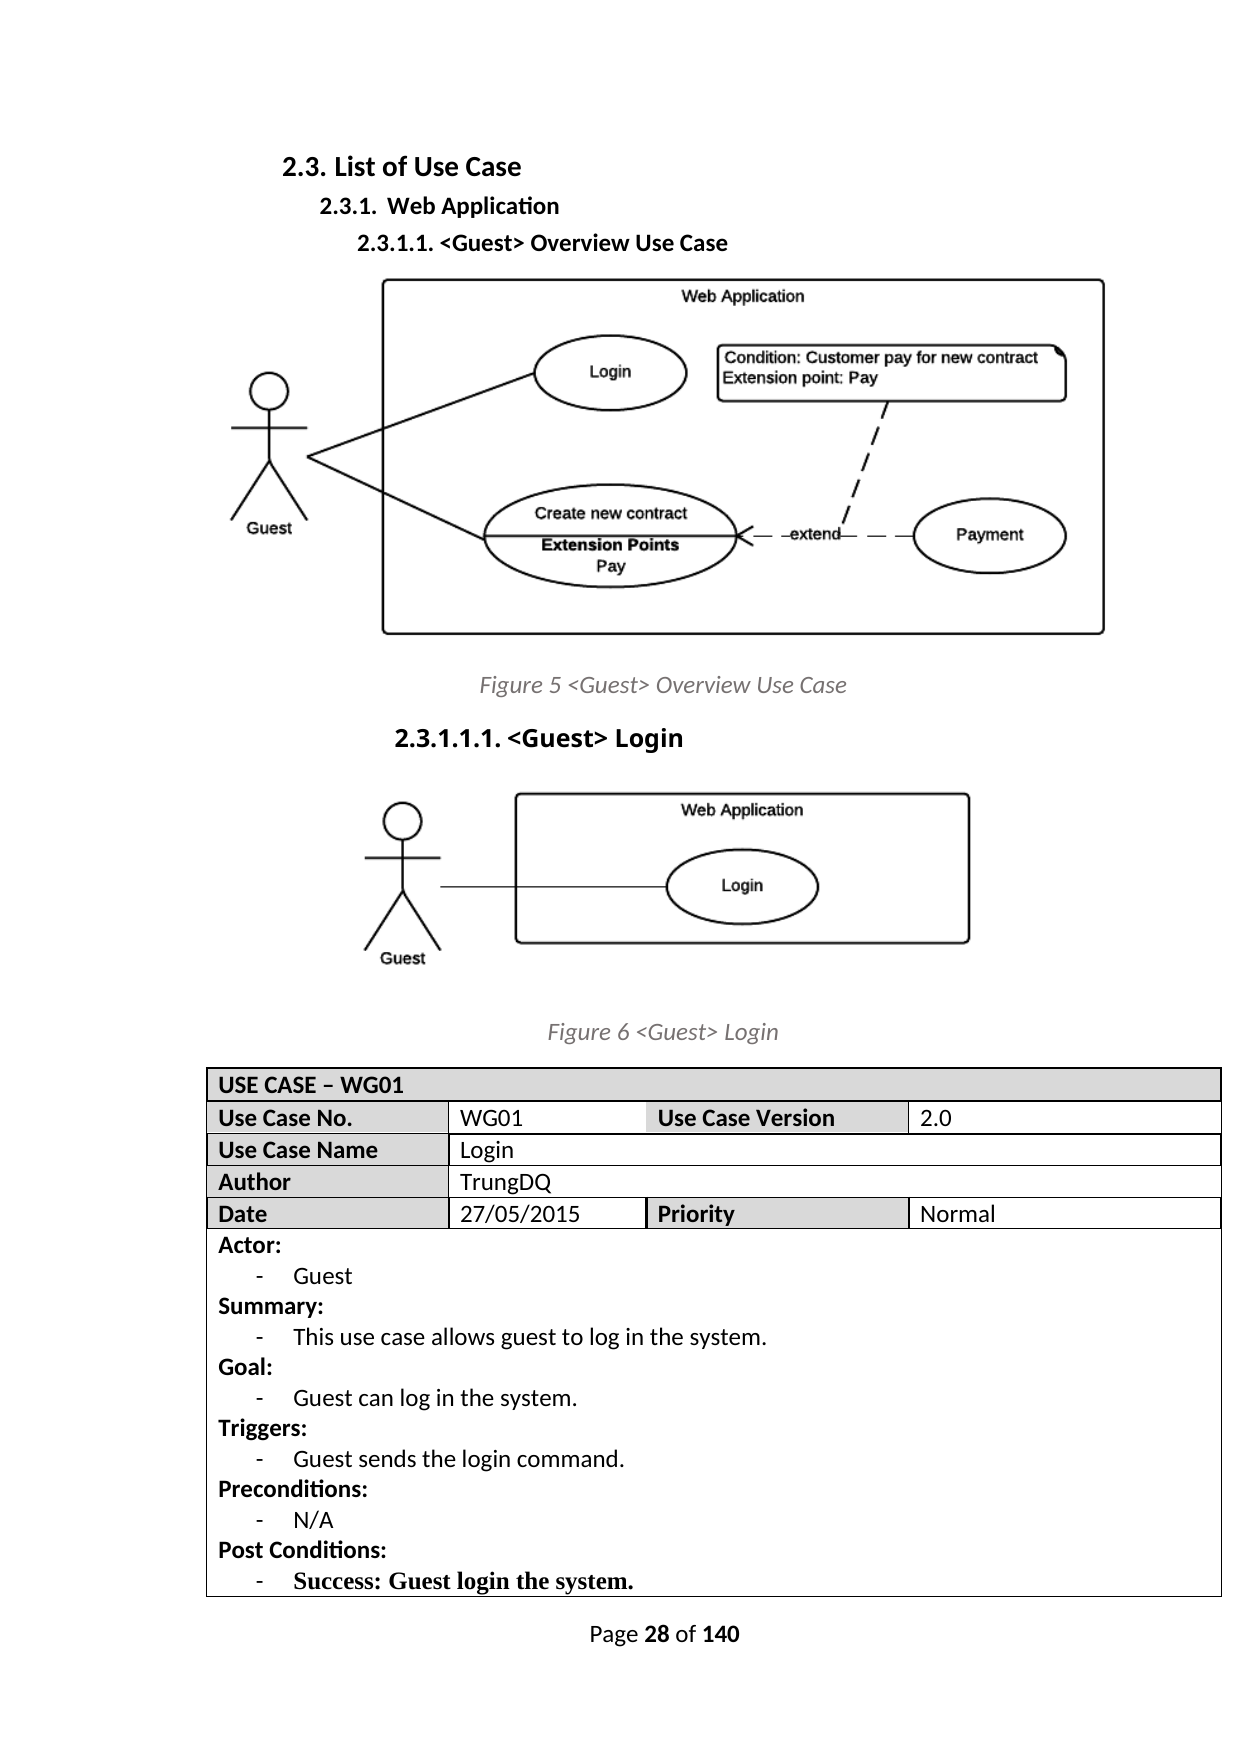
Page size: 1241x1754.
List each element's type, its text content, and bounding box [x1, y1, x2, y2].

table_cell Use Case Version [646, 1102, 908, 1132]
table_cell Use Case Name [208, 1134, 448, 1165]
text Figure 5 <Guest> Overview Use Case [207, 669, 1122, 699]
subtitle <Guest> Login [394, 720, 1122, 754]
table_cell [207, 1229, 1221, 1596]
picture [341, 757, 988, 997]
table_cell TrungDQ [449, 1166, 1221, 1197]
table_cell Date [208, 1198, 448, 1228]
table_cell 2.0 [909, 1102, 1221, 1132]
subtitle Web Application [319, 190, 1122, 221]
table_cell Login [450, 1135, 1220, 1165]
table_cell Normal [910, 1198, 1220, 1228]
table_cell WG01 [449, 1102, 646, 1132]
table_header USE CASE – WG01 [208, 1069, 1220, 1100]
table_cell 27/05/2015 [450, 1198, 645, 1228]
subtitle List of Use Case [282, 148, 1122, 183]
picture [206, 260, 1124, 650]
text Figure 6 <Guest> Login [207, 1016, 1122, 1046]
subtitle <Guest> Overview Use Case [357, 227, 1122, 258]
table_cell Priority [648, 1198, 908, 1228]
table_cell Author [207, 1166, 448, 1197]
table_cell Use Case No. [207, 1102, 448, 1132]
